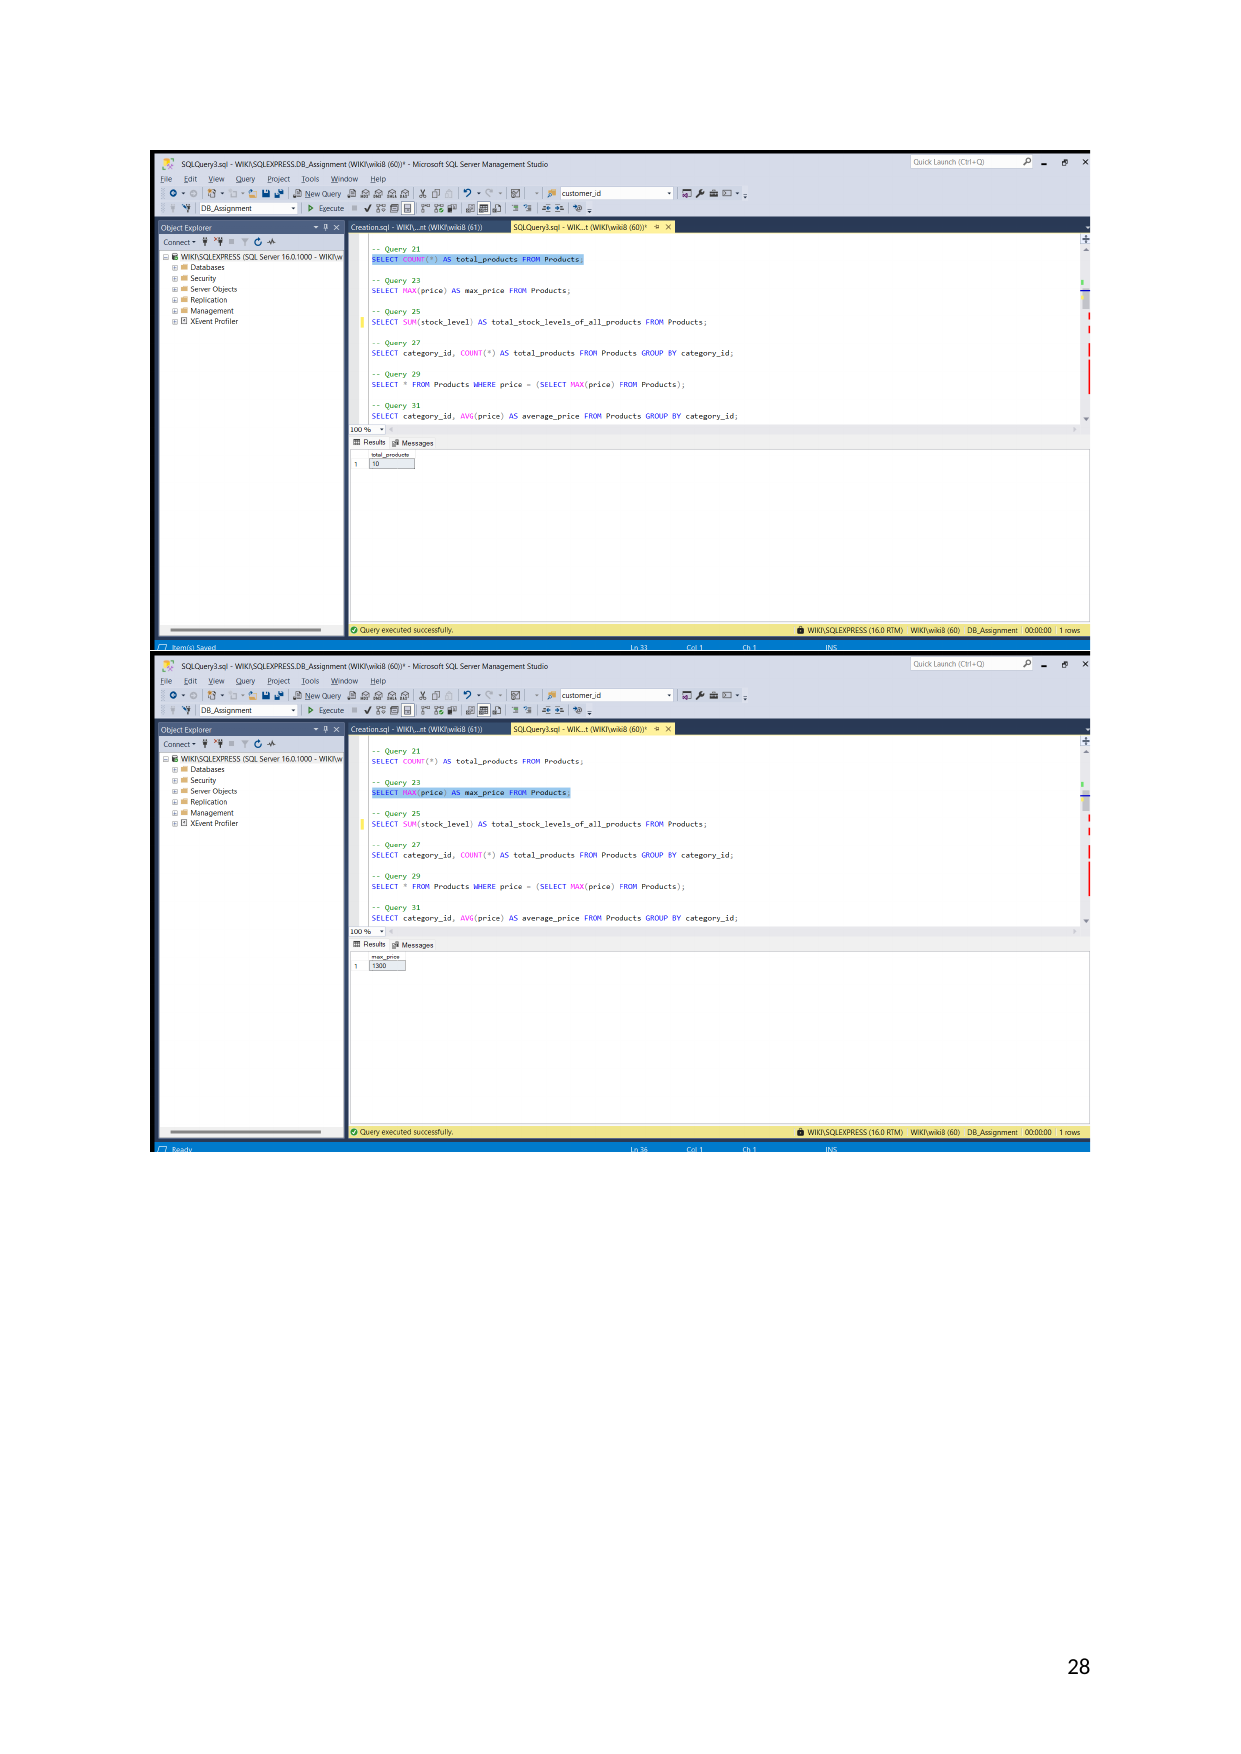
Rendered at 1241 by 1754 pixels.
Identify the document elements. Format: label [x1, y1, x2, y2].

picture [150, 150, 1091, 650]
picture [150, 651, 1091, 1152]
